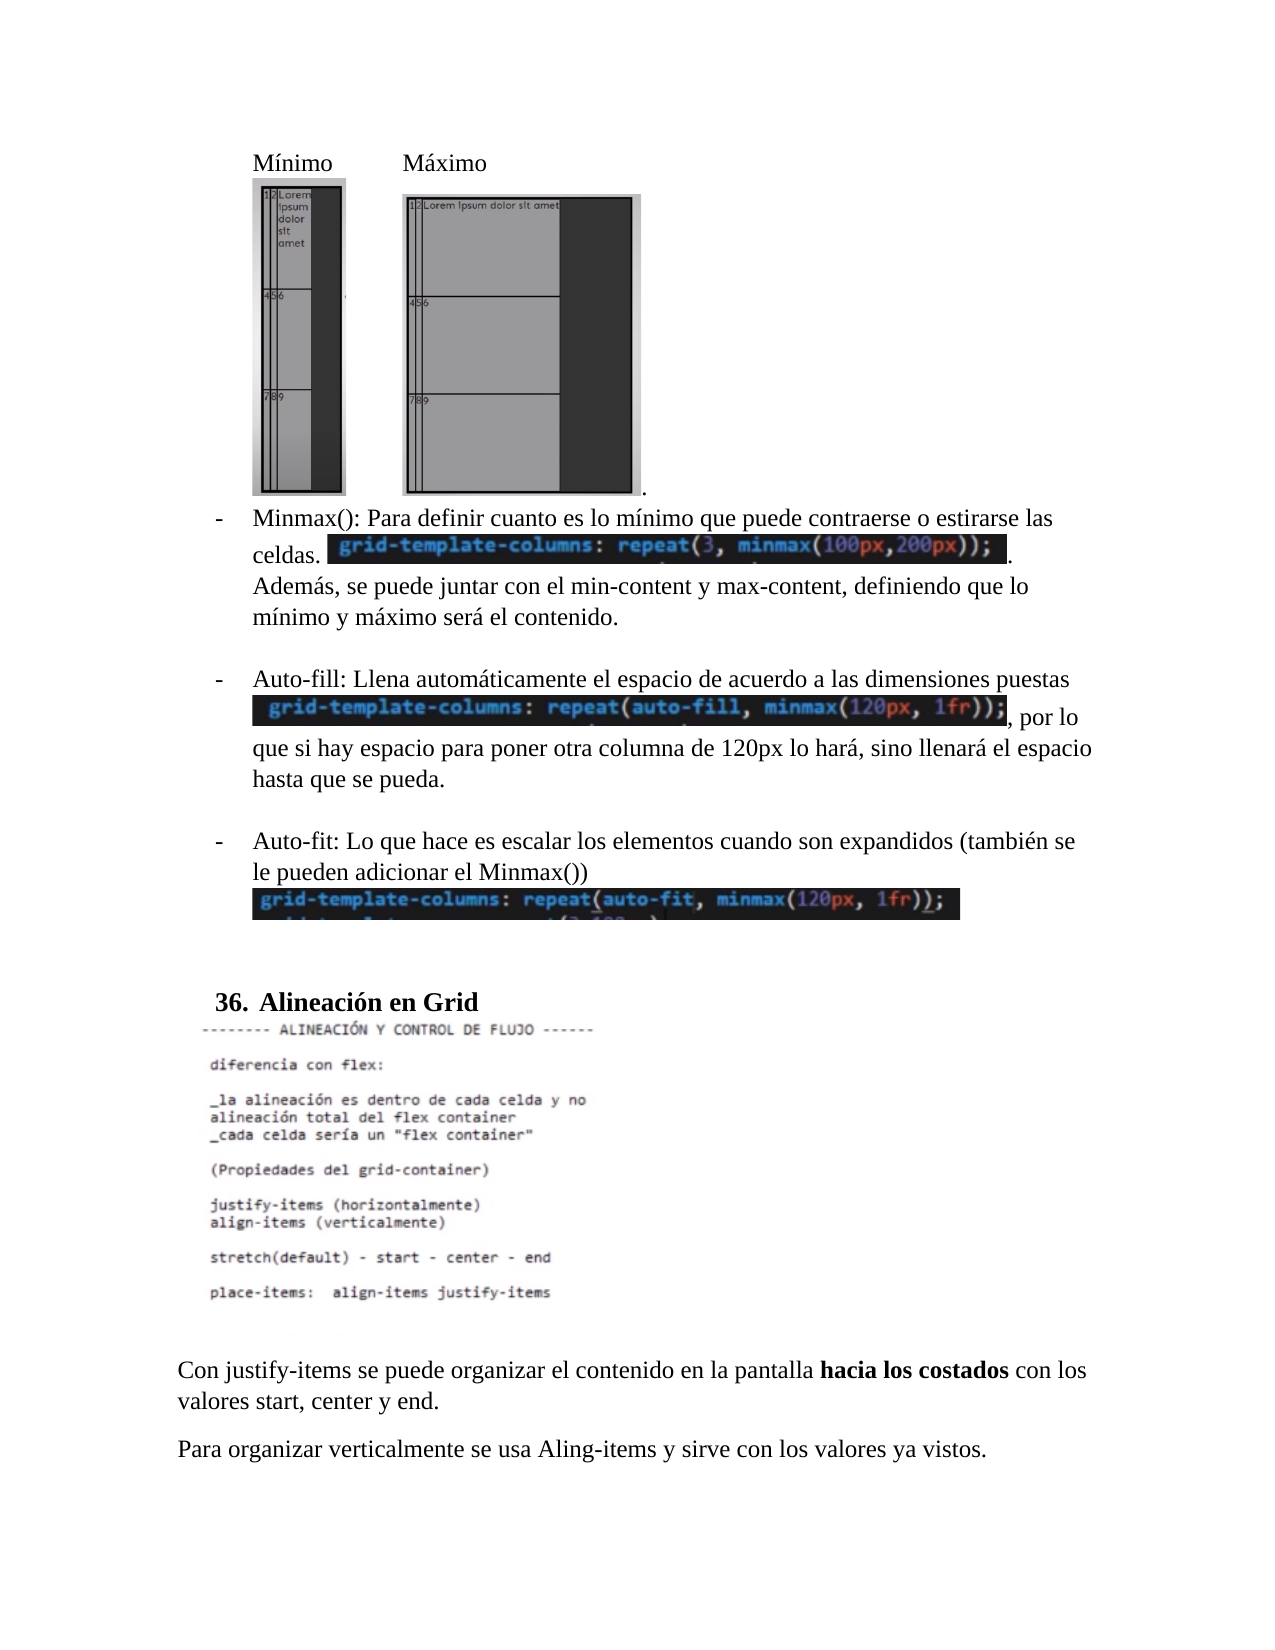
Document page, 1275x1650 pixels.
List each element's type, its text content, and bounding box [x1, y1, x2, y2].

picture [252, 888, 961, 920]
text Para organizar verticalmente se usa Aling-items y sirve con los valores ya vistos. [177, 1434, 1098, 1462]
picture [252, 695, 1007, 726]
list Minmax(): Para definir cuanto es lo mínimo que puede contraerse o estirarse las celdas. . Además, se puede juntar con el min-content y max-content, definiendo que lo mínimo y máximo será el contenido. [215, 503, 1098, 662]
text Con justify-items se puede organizar el contenido en la pantalla hacia los costados con los valores start, center y end. [177, 1355, 1098, 1415]
list Auto-fill: Llena automáticamente el espacio de acuerdo a las dimensiones puestas , por lo que si hay espacio para poner otra columna de 120px lo hará, sino llenará el espacio hasta que se pueda. [215, 664, 1098, 824]
picture [177, 1017, 611, 1336]
picture [327, 534, 1007, 564]
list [215, 148, 1098, 501]
picture [402, 194, 642, 496]
subtitle Alineación en Grid [215, 986, 1098, 1017]
picture [252, 178, 347, 496]
